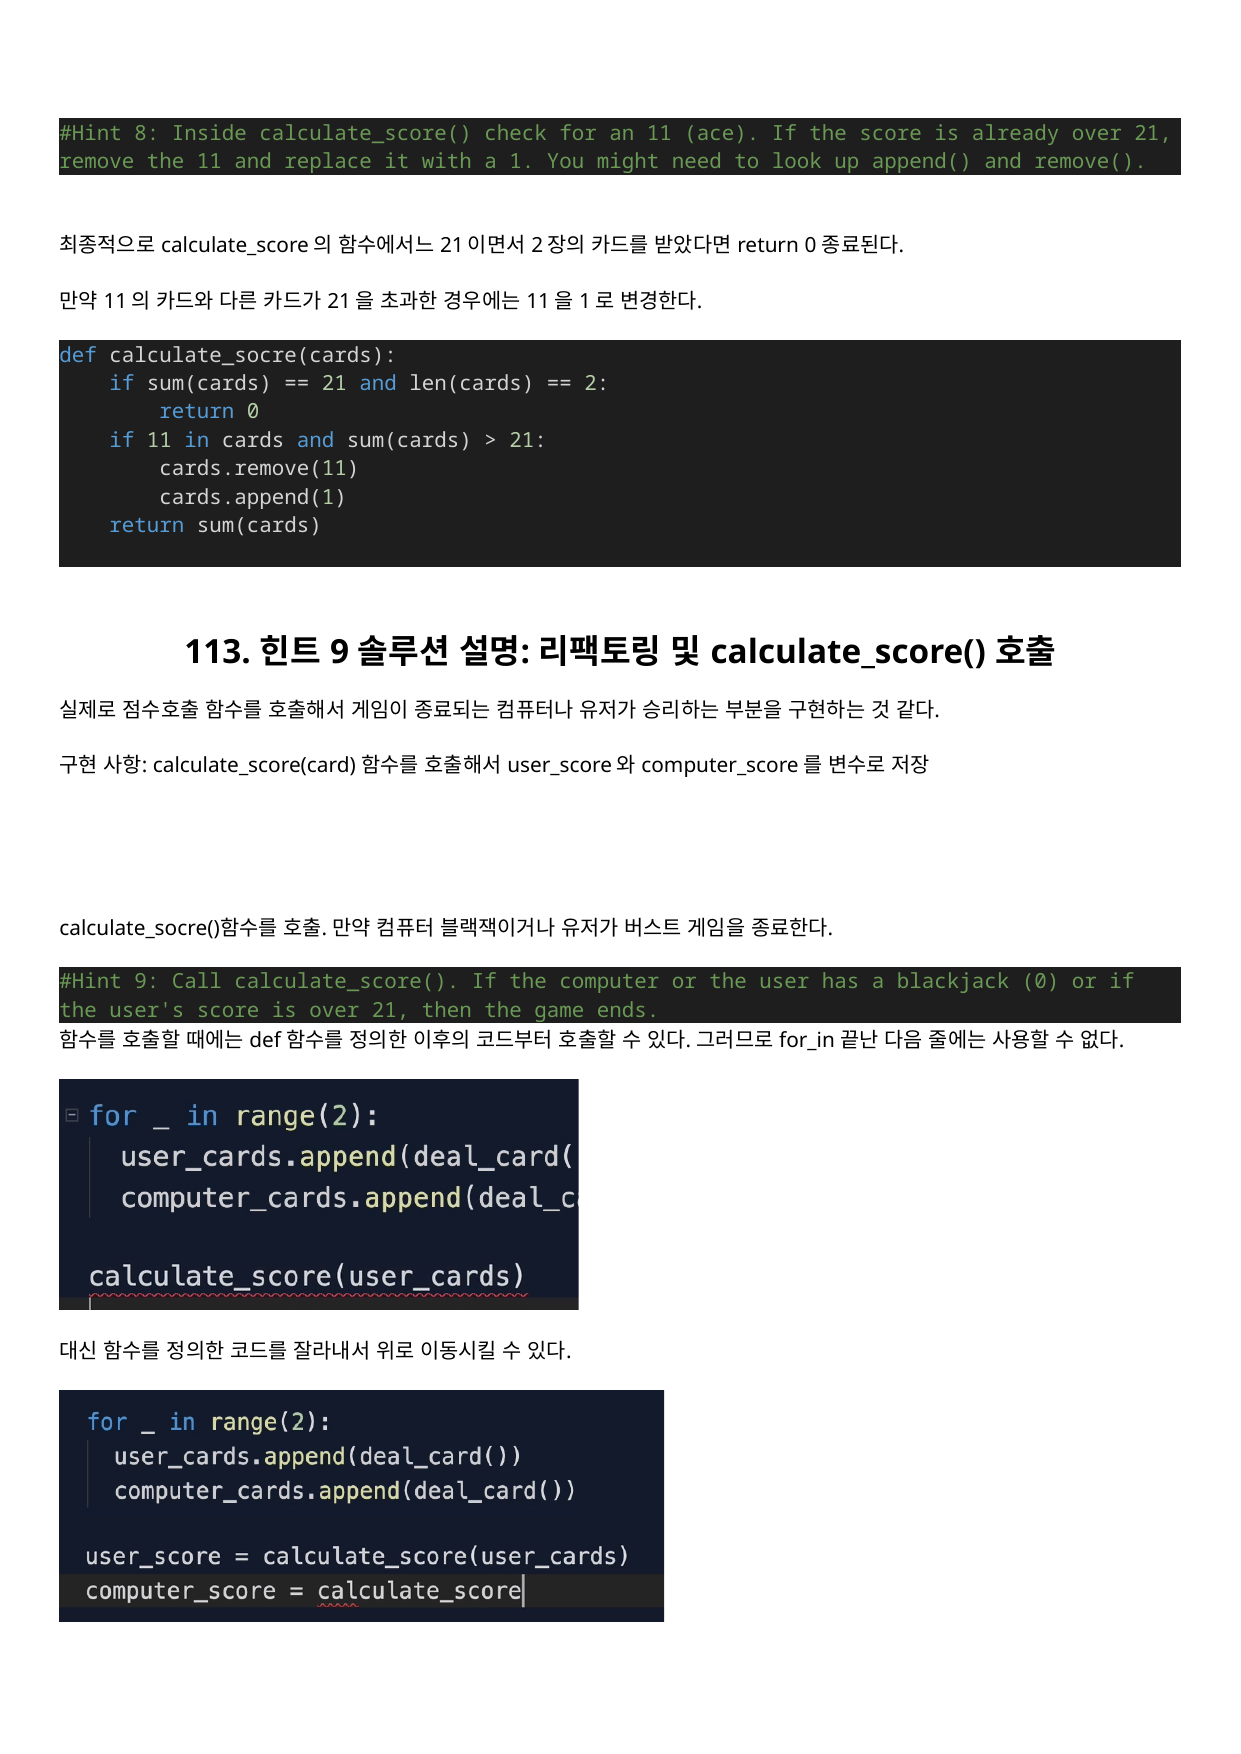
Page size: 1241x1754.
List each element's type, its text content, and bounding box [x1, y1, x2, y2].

picture [59, 1079, 579, 1310]
text 실제로 점수호출 함수를 호출해서 게임이 종료되는 컴퓨터나 유저가 승리하는 부분을 구현하는 것 같다. [59, 693, 1181, 723]
text return 0 [59, 397, 1181, 425]
text 구현 사항: calculate_score(card) 함수를 호출해서 user_score와 computer_score를 변수로 저장 [59, 748, 1181, 779]
text 최종적으로 calculate_score의 함수에서느 21이면서 2장의 카드를 받았다면 return 0 종료된다. [59, 228, 1181, 259]
text 대신 함수를 정의한 코드를 잘라내서 위로 이동시킬 수 있다. [59, 1334, 1181, 1365]
text 함수를 호출할 때에는 def 함수를 정의한 이후의 코드부터 호출할 수 있다. 그러므로 for_in 끝난 다음 줄에는 사용할 수 없다. [59, 1023, 1181, 1054]
text cards.remove(11) [59, 453, 1181, 482]
text 만약 11의 카드와 다른 카드가 21을 초과한 경우에는 11을 1로 변경한다. [59, 284, 1181, 314]
text calculate_socre()함수를 호출. 만약 컴퓨터 블랙잭이거나 유저가 버스트 게임을 종료한다. [59, 911, 1181, 941]
picture [59, 1390, 665, 1622]
text #Hint 8: Inside calculate_score() check for an 11 (ace). If the score is already over 21, remove the 11 and replace it with a 1. You might need to look up append() and remove(). [59, 118, 1181, 175]
text if 11 in cards and sum(cards) > 21: [59, 425, 1181, 453]
text return sum(cards) [59, 510, 1181, 539]
title 113. 힌트 9 솔루션 설명: 리팩토링 및 calculate_score() 호출 [59, 625, 1181, 673]
text if sum(cards) == 21 and len(cards) == 2: [59, 368, 1181, 397]
text cards.append(1) [59, 482, 1181, 510]
text def calculate_socre(cards): [59, 340, 1181, 368]
text #Hint 9: Call calculate_score(). If the computer or the user has a blackjack (0) or if the user's score is over 21, then the game ends. [59, 967, 1181, 1023]
